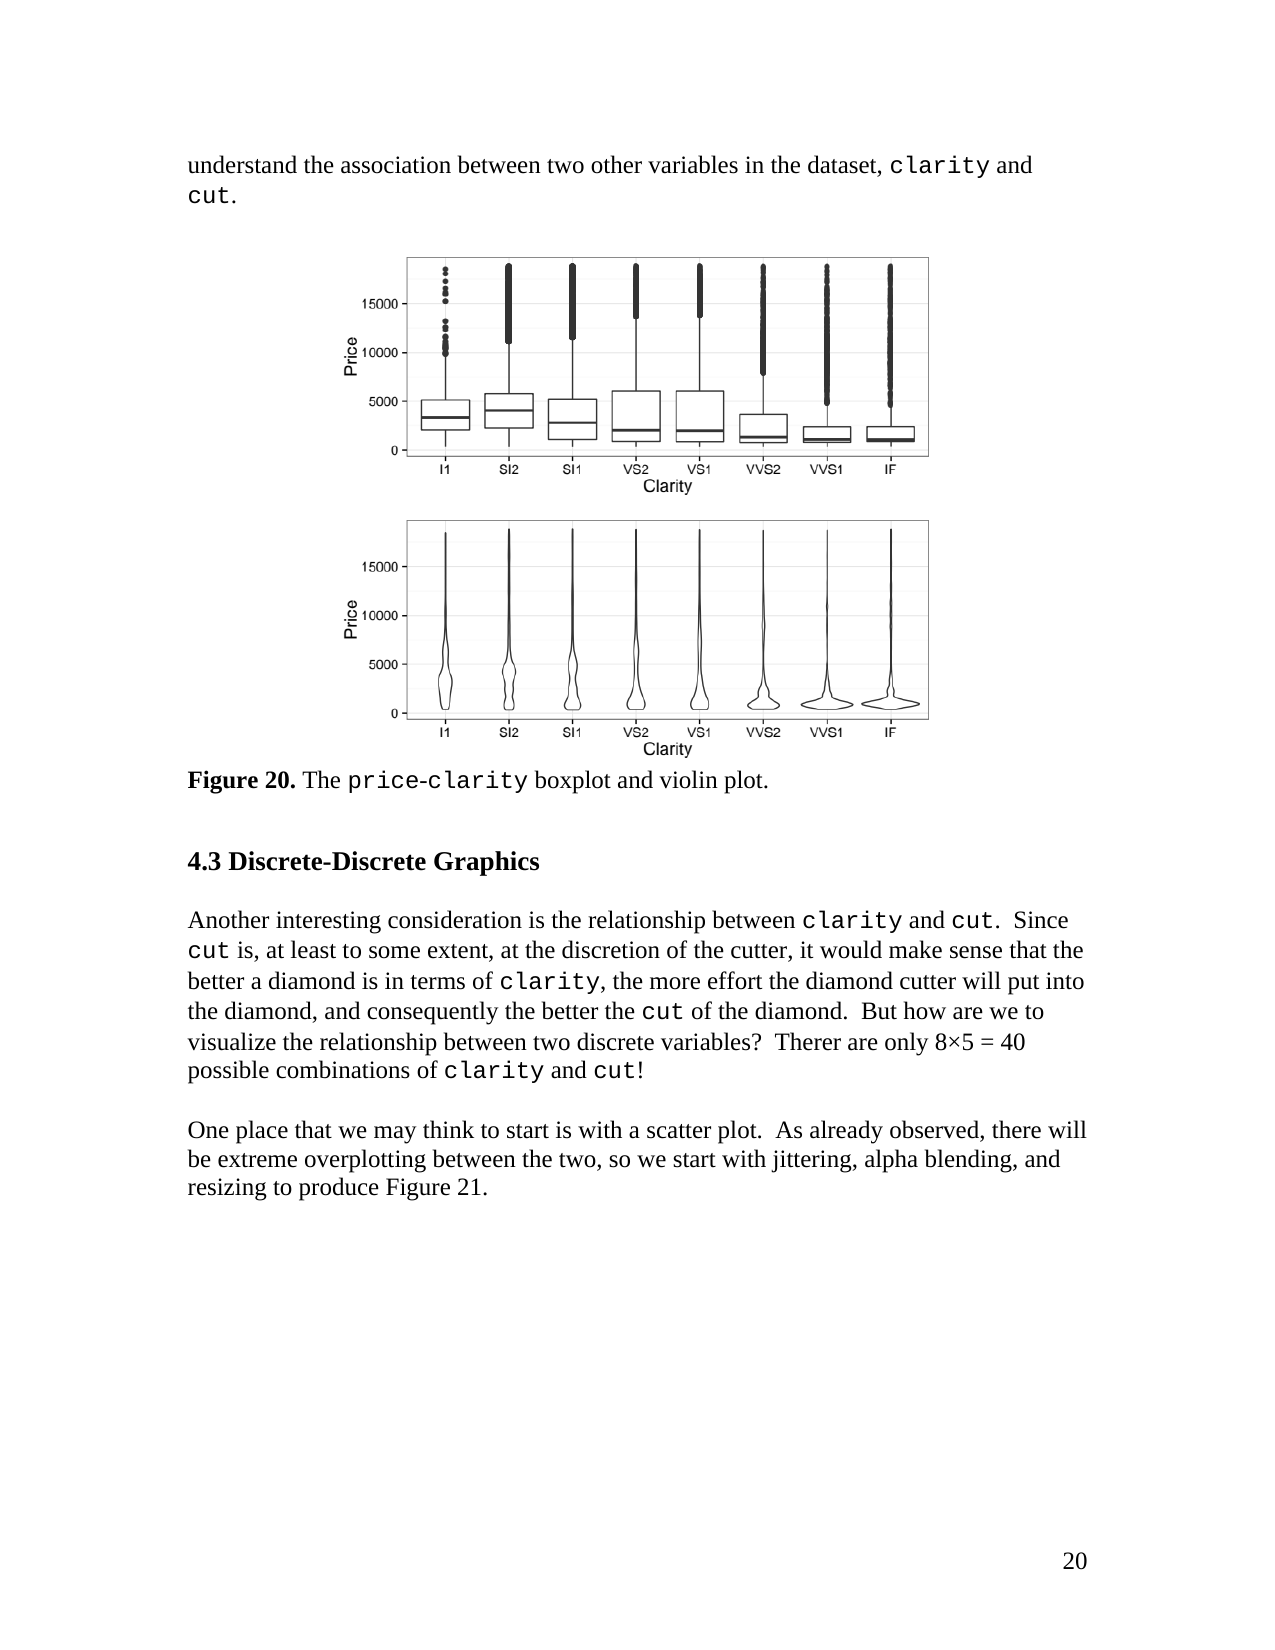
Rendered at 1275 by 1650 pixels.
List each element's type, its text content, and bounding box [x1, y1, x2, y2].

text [187, 150, 1087, 211]
text Figure 20. The price-clarity boxplot and violin plot. [187, 765, 1087, 795]
text One place that we may think to start is with a scatter plot. As already observed, there will be extreme overplotting between the two, so we start with jittering, alpha blending, and resizing to produce Figure 21. [187, 1115, 1087, 1201]
text 4.3 Discrete-Discrete Graphics [187, 845, 1087, 876]
text Another interesting consideration is the relationship between clarity and cut. Since cut is, at least to some extent, at the discretion of the cutter, it would make sense that the better a diamond is in terms of clarity, the more effort the diamond cutter will put into the diamond, and consequently the better the cut of the diamond. But how are we to visualize the relationship between two discrete variables? Therer are only 8×5 = 40 possible combinations of clarity and cut! [187, 905, 1087, 1086]
